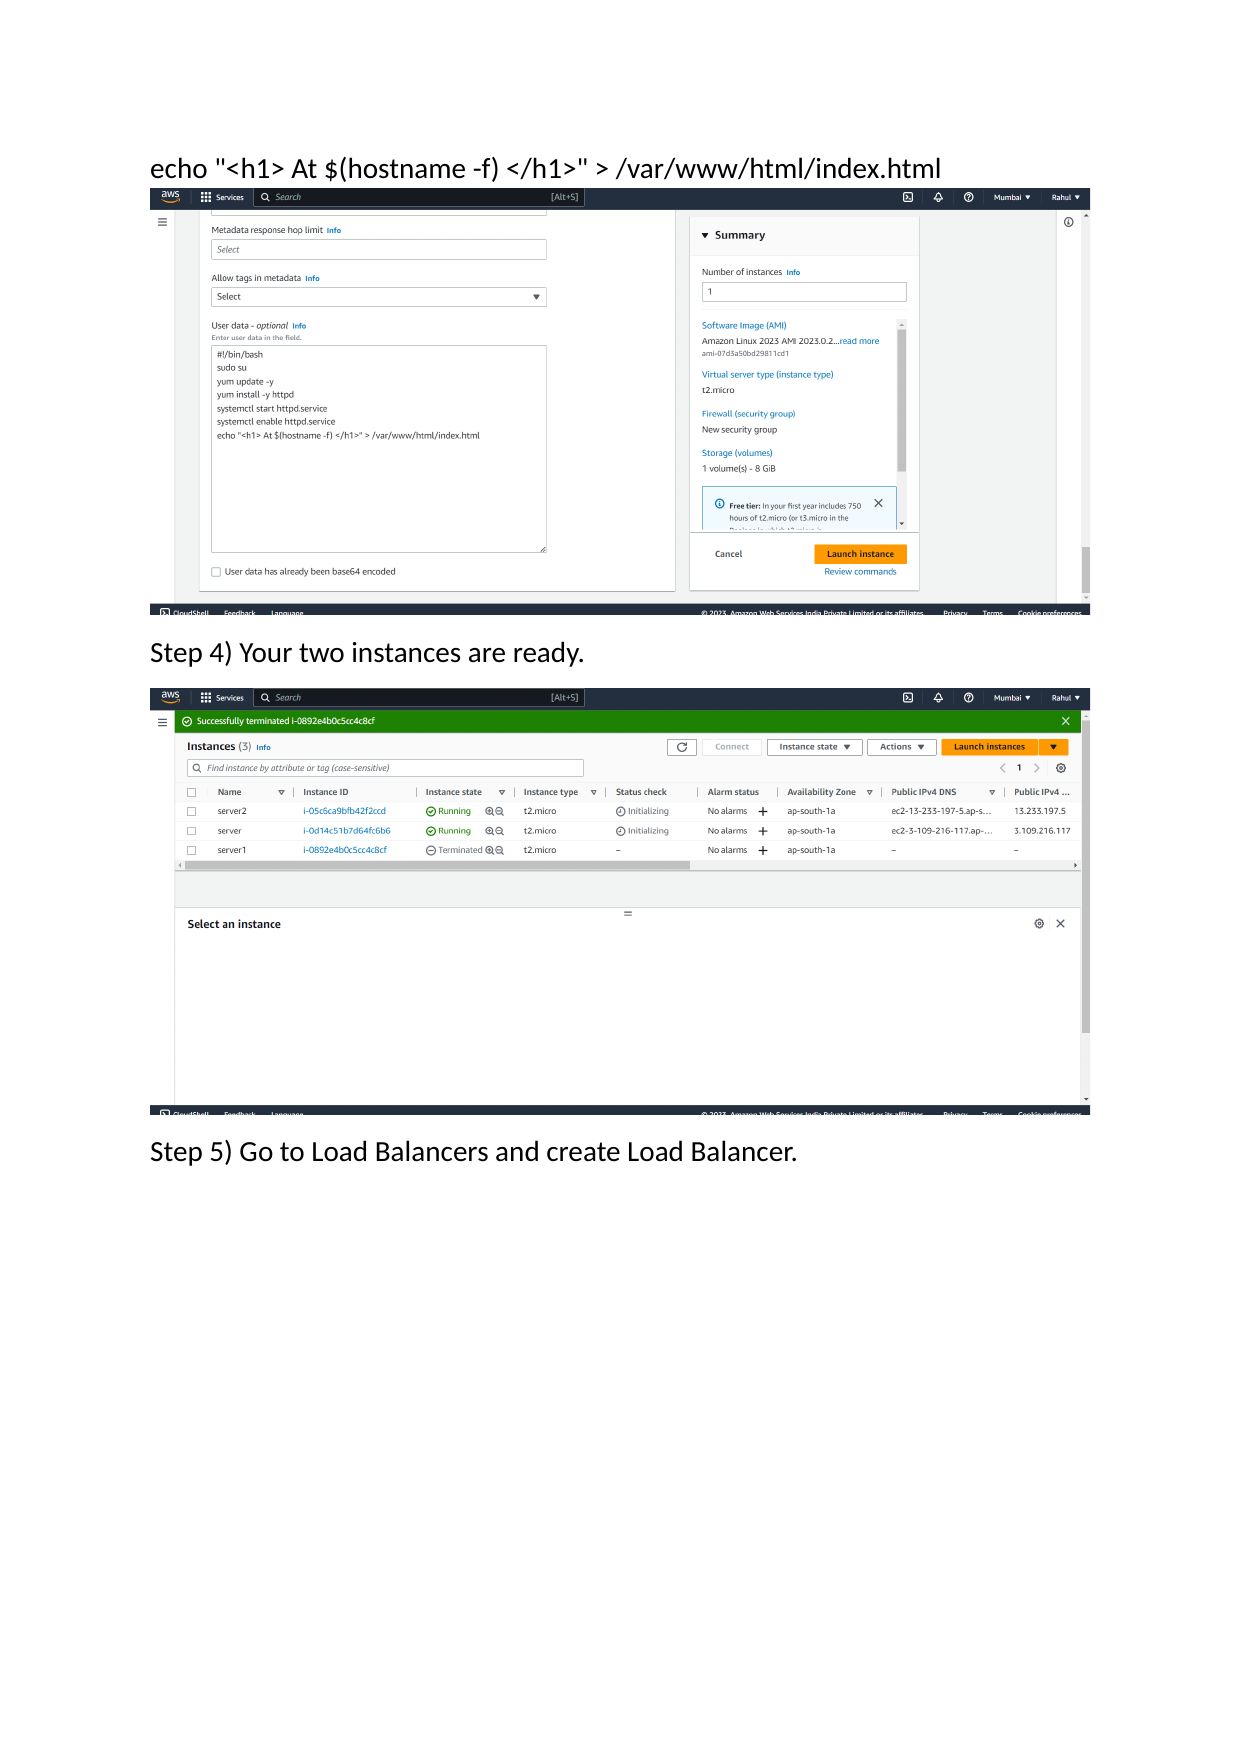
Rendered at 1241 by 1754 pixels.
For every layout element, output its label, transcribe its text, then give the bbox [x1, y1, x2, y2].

text echo "<h1> At $(hostname -f) </h1>" > /var/www/html/index.html [150, 150, 1090, 186]
picture [150, 688, 1091, 1115]
picture [150, 188, 1091, 615]
text Step 4) Your two instances are ready. [150, 634, 1090, 669]
text Step 5) Go to Load Balancers and create Load Balancer. [150, 1133, 1090, 1169]
